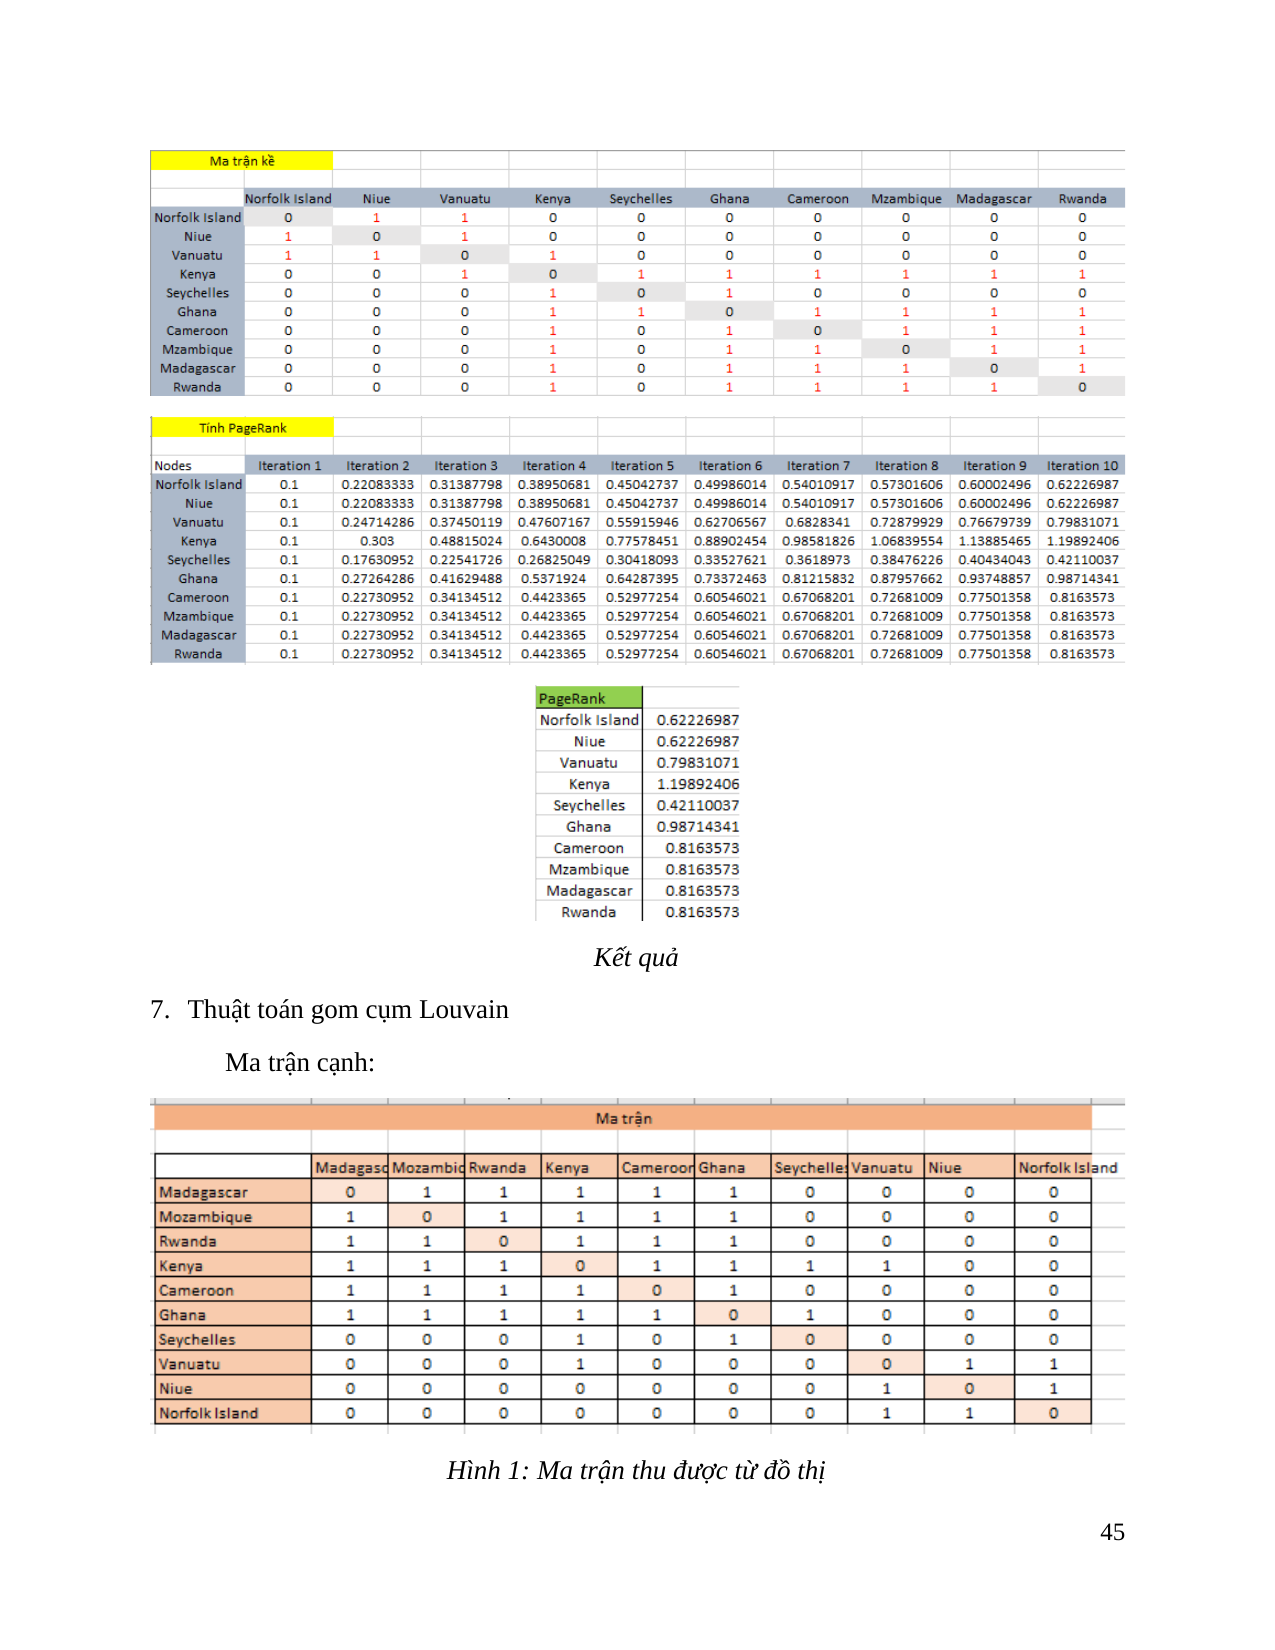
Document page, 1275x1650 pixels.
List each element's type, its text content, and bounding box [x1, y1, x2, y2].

picture [535, 685, 740, 921]
text Hình 1: Ma trận thu được từ đồ thị [150, 1454, 1125, 1486]
text Ma trận cạnh: [187, 1046, 1125, 1077]
picture [150, 416, 1125, 665]
text Kết quả [150, 941, 1125, 972]
picture [150, 1098, 1125, 1434]
list Thuật toán gom cụm Louvain [150, 993, 1125, 1025]
picture [150, 150, 1125, 396]
